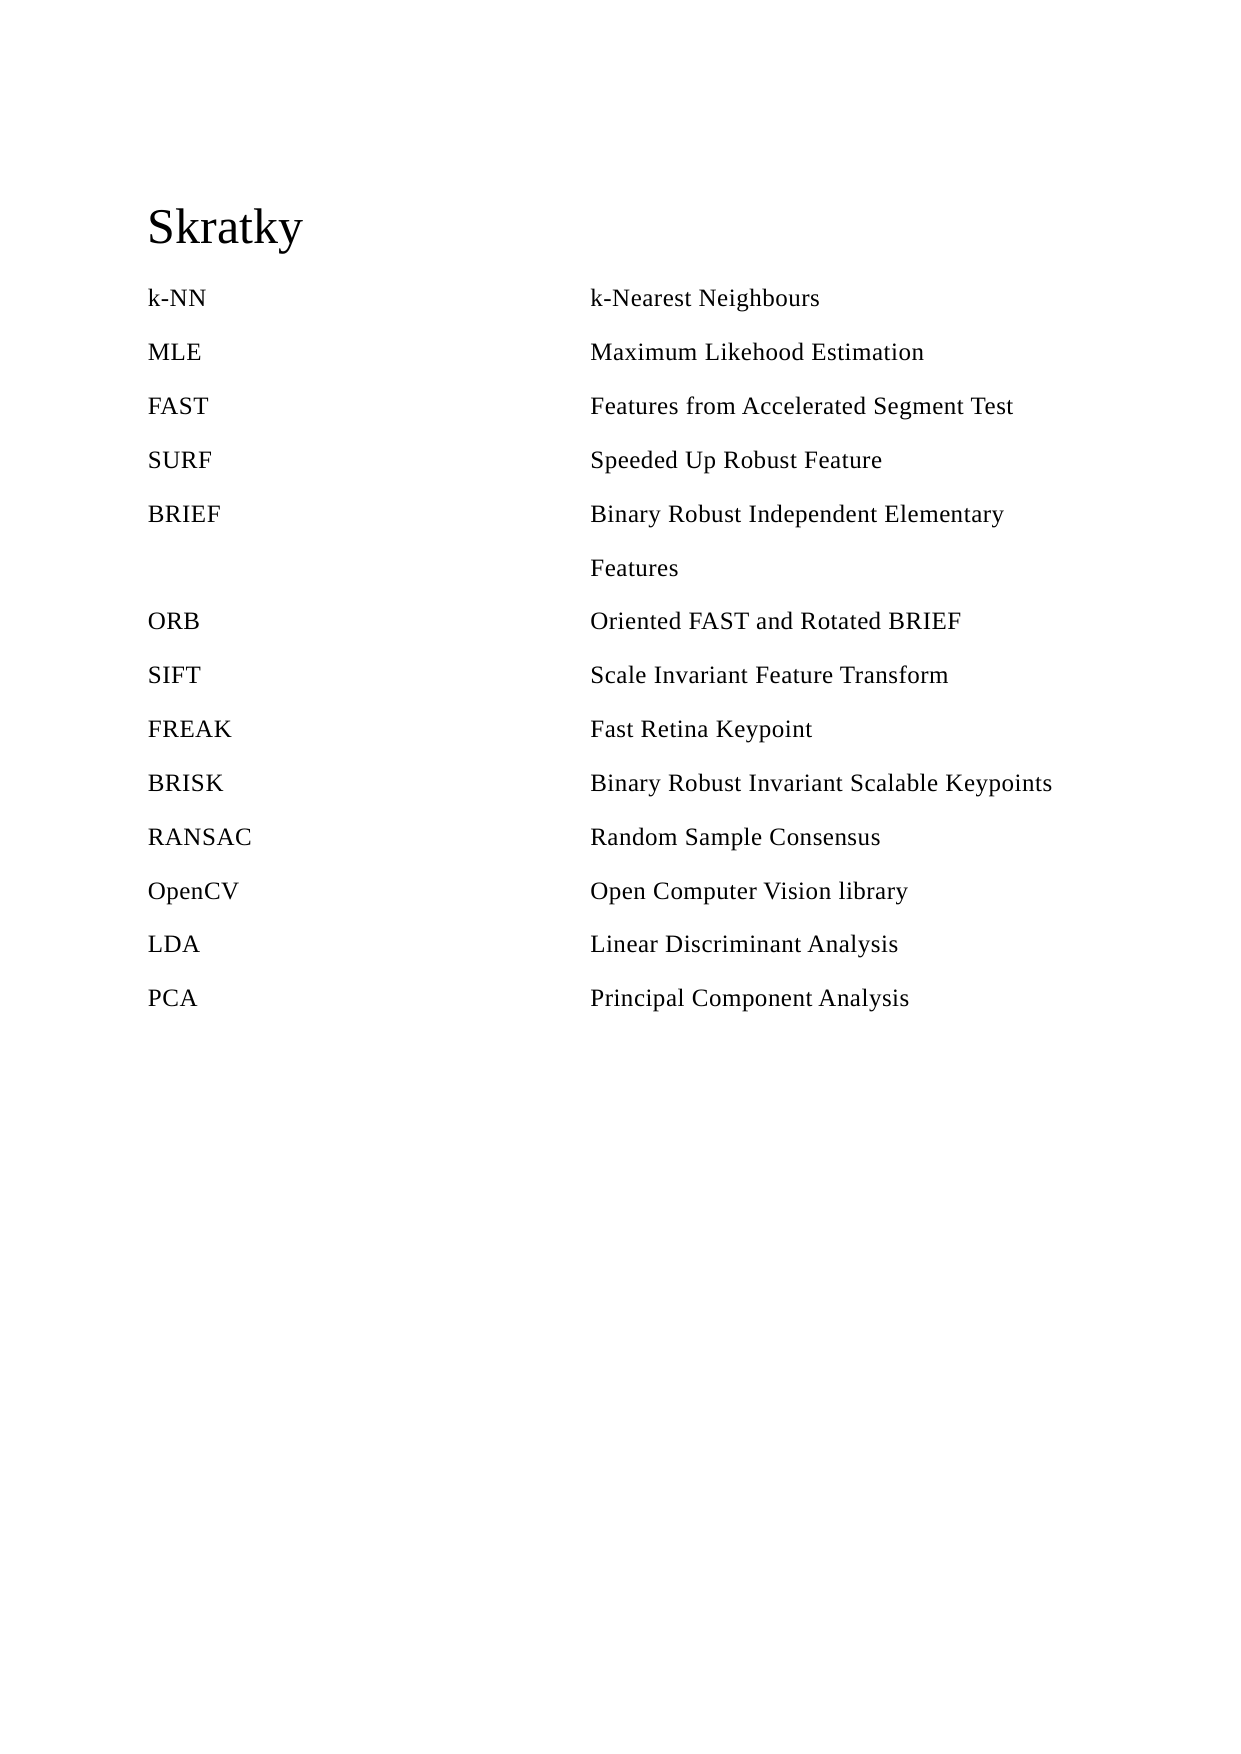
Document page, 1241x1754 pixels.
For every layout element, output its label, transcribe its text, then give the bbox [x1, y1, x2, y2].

text Features [148, 553, 1093, 581]
text OpenCV Open Computer Vision library [148, 876, 1093, 904]
text Skratky [148, 196, 1093, 254]
text BRISK Binary Robust Invariant Scalable Keypoints [148, 768, 1093, 797]
text MLE Maximum Likehood Estimation [148, 337, 1093, 366]
text ORB Oriented FAST and Rotated BRIEF [148, 606, 1093, 635]
text BRIEF Binary Robust Independent Elementary [148, 499, 1093, 527]
text RANSAC Random Sample Consensus [148, 822, 1093, 851]
text FREAK Fast Retina Keypoint [148, 714, 1093, 743]
text LDA Linear Discriminant Analysis [148, 929, 1093, 958]
text PCA Principal Component Analysis [148, 983, 1093, 1012]
text SIFT Scale Invariant Feature Transform [148, 660, 1093, 689]
text SURF Speeded Up Robust Feature [148, 445, 1093, 474]
text FAST Features from Accelerated Segment Test [148, 391, 1093, 420]
text k-NN k-Nearest Neighbours [148, 283, 1093, 312]
